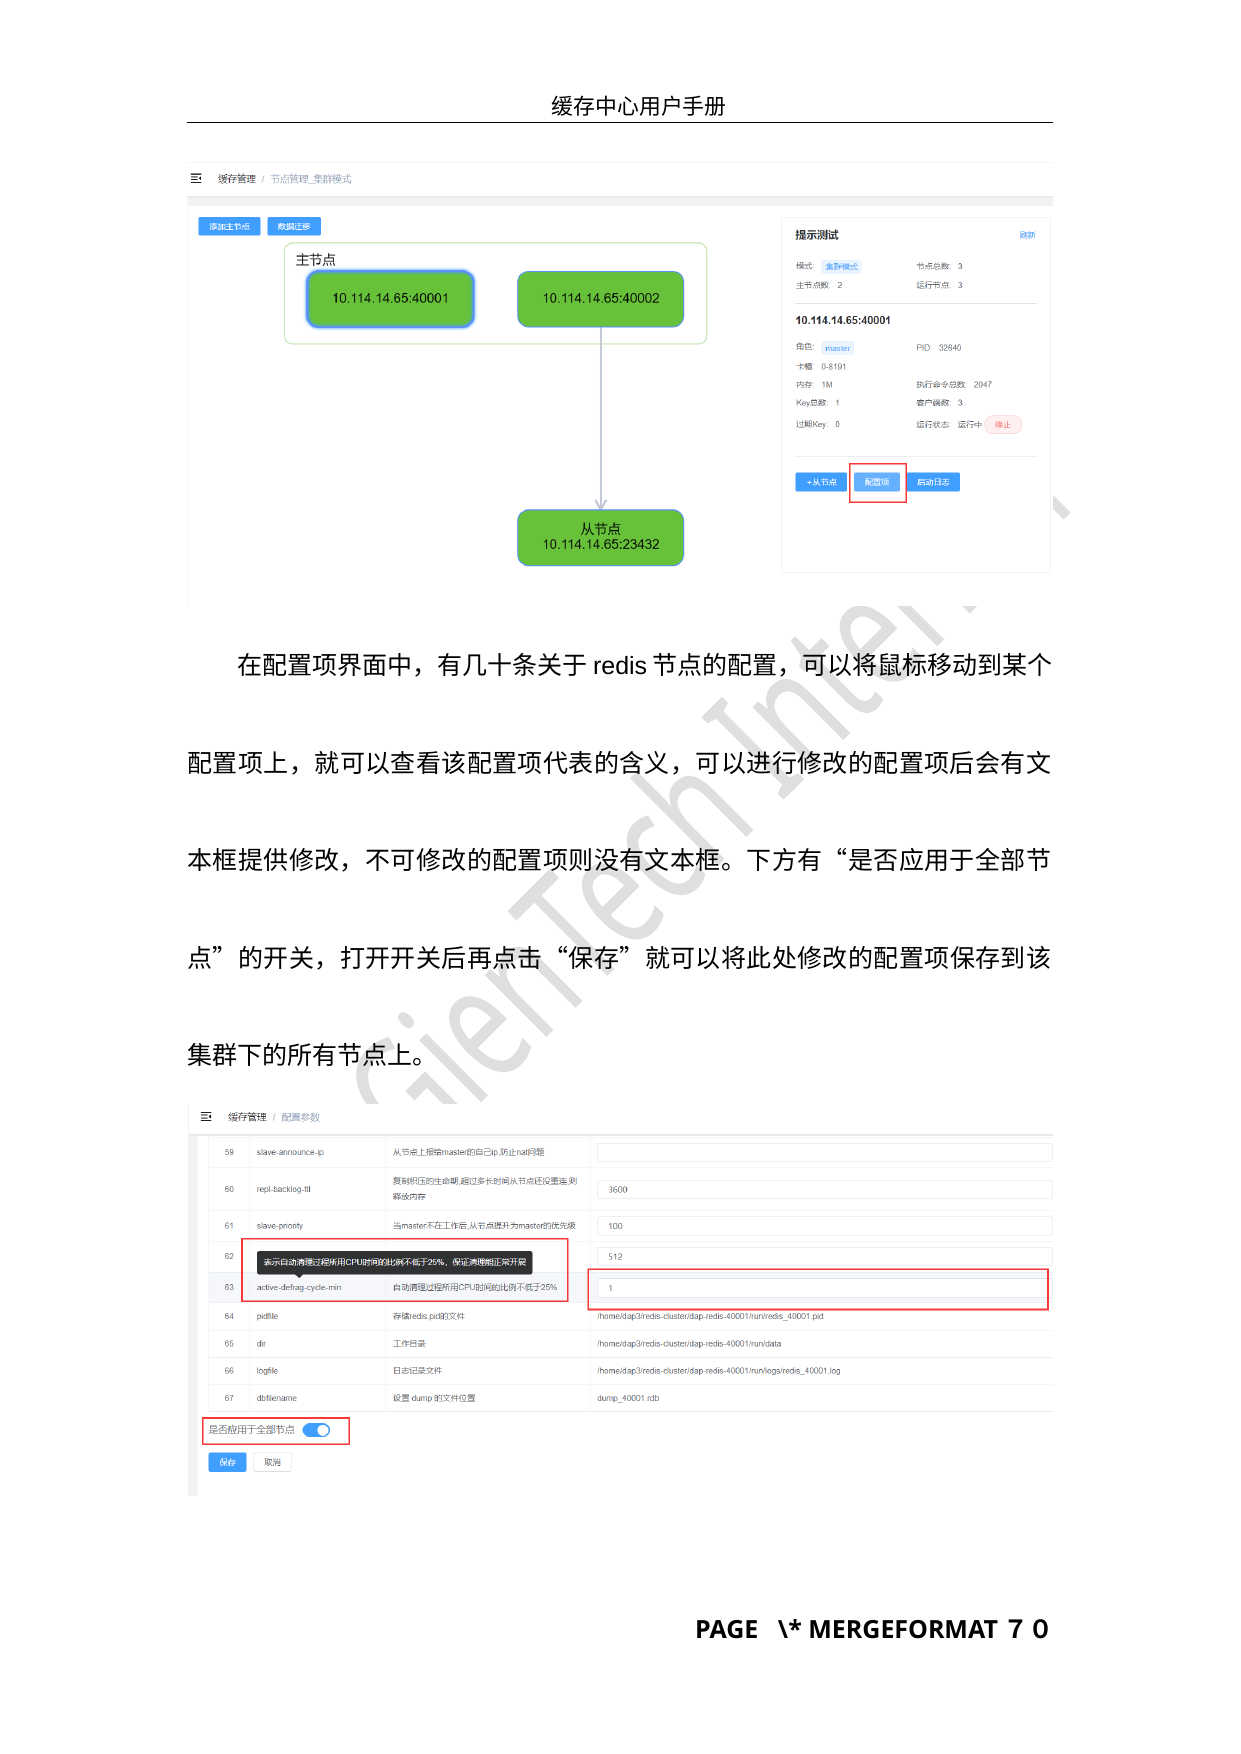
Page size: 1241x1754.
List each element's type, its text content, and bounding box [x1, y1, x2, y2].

picture [187, 1104, 1053, 1496]
text 在配置项界面中，有几十条关于redis节点的配置，可以将鼠标移动到某个配置项上，就可以查看该配置项代表的含义，可以进行修改的配置项后会有文本框提供修改，不可修改的配置项则没有文本框。下方有“是否应用于全部节点”的开关，打开开关后再点击“保存”就可以将此处修改的配置项保存到该集群下的所有节点上。 [187, 631, 1053, 1086]
picture [187, 162, 1053, 606]
